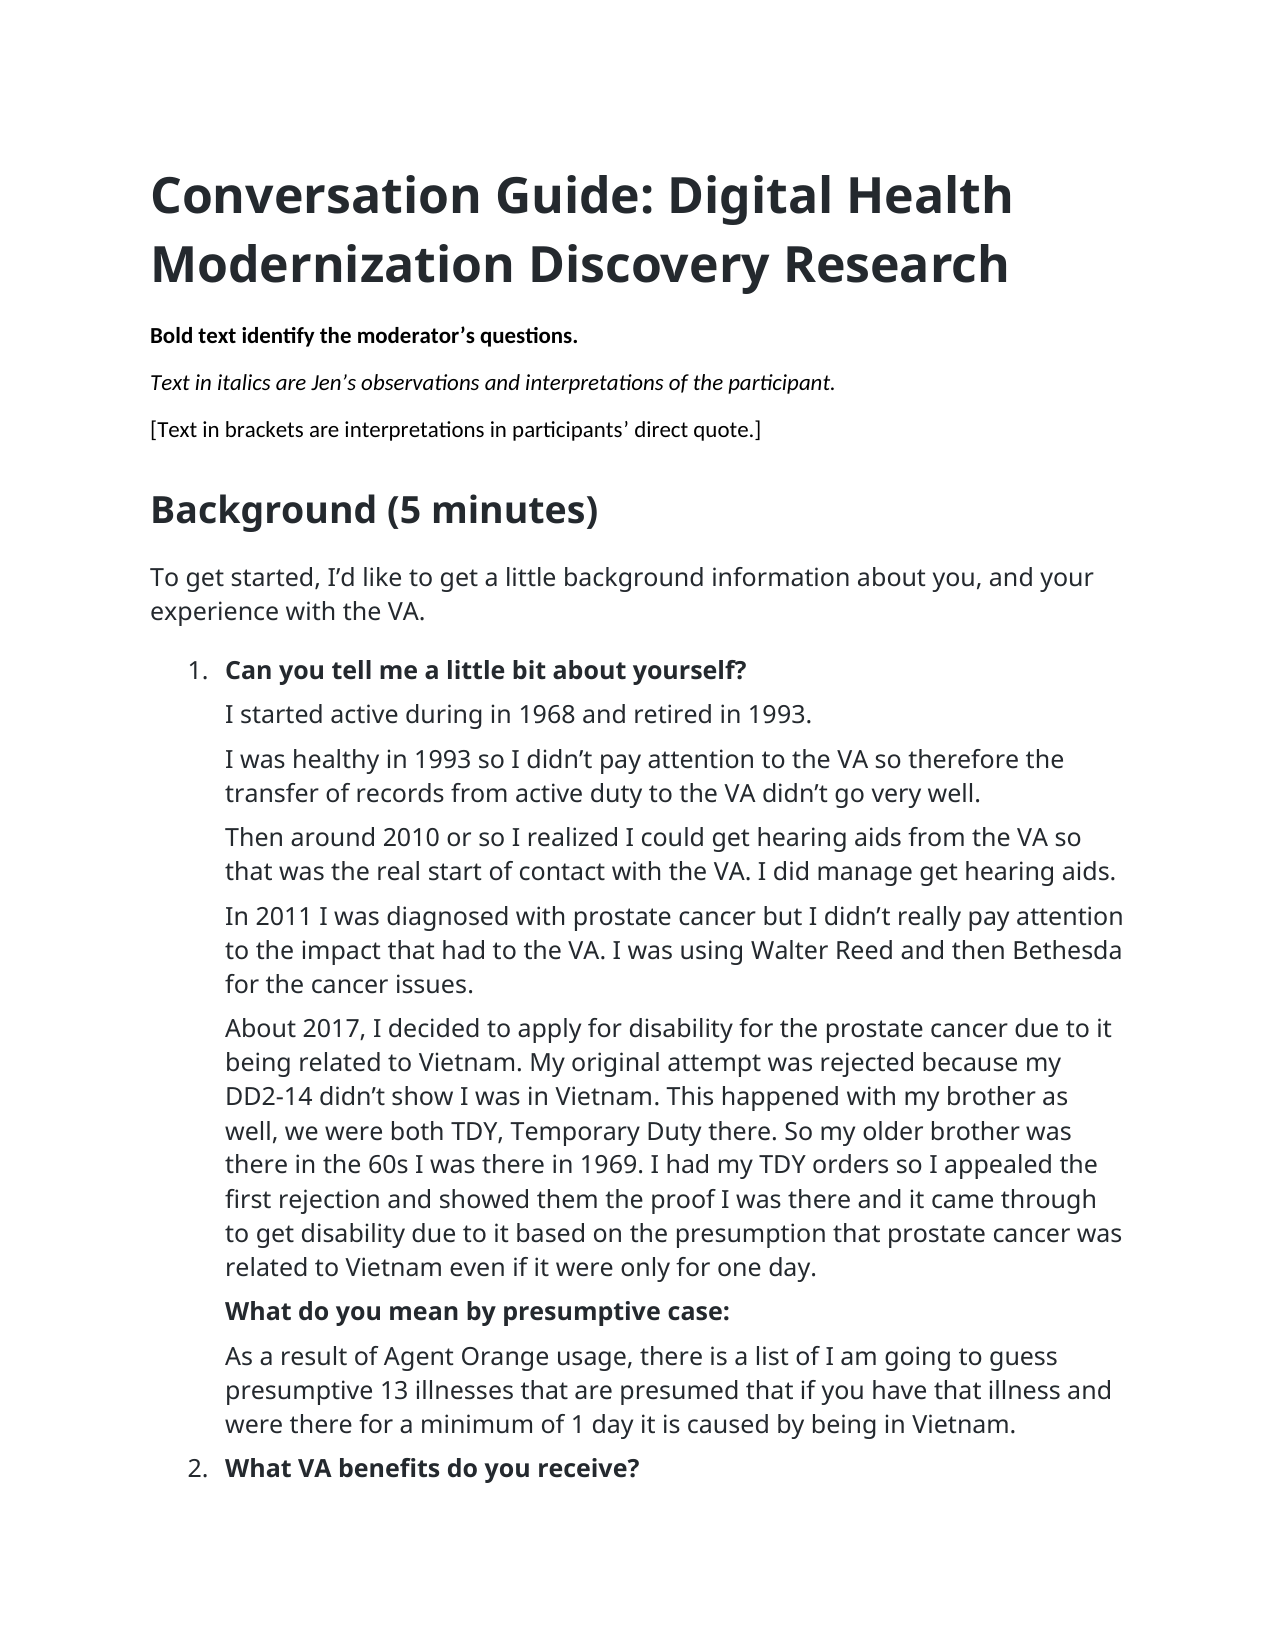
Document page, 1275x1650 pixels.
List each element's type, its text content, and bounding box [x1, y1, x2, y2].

text About 2017, I decided to apply for disability for the prostate cancer due to it being related to Vietnam. My original attempt was rejected because my DD2-14 didn’t show I was in Vietnam. This happened with my brother as well, we were both TDY, Temporary Duty there. So my older brother was there in the 60s I was there in 1969. I had my TDY orders so I appealed the first rejection and showed them the proof I was there and it came through to get disability due to it based on the presumption that prostate cancer was related to Vietnam even if it were only for one day. [225, 1011, 1125, 1283]
text To get started, I’d like to get a little background information about you, and your experience with the VA. [150, 559, 1125, 627]
text In 2011 I was diagnosed with prostate cancer but I didn’t really pay attention to the impact that had to the VA. I was using Walter Reed and then Bethesda for the cancer issues. [225, 898, 1125, 1001]
list Can you tell me a little bit about yourself? [187, 652, 1125, 686]
text Text in italics are Jen’s observations and interpretations of the participant. [150, 368, 1125, 397]
text Conversation Guide: Digital Health Modernization Discovery Research [150, 160, 1125, 297]
text I was healthy in 1993 so I didn’t pay attention to the VA so therefore the transfer of records from active duty to the VA didn’t go very well. [225, 741, 1125, 809]
text What do you mean by presumptive case: [225, 1294, 1125, 1328]
text [Text in brackets are interpretations in participants’ direct quote.] [150, 415, 1125, 443]
text Bold text identify the moderator’s questions. [150, 322, 1125, 350]
text Then around 2010 or so I realized I could get hearing aids from the VA so that was the real start of contact with the VA. I did manage get hearing aids. [225, 820, 1125, 888]
text I started active during in 1968 and retired in 1993. [225, 697, 1125, 731]
text Background (5 minutes) [150, 483, 1125, 534]
list What VA benefits do you receive? [187, 1451, 1125, 1485]
text As a result of Agent Orange usage, there is a list of I am going to guess presumptive 13 illnesses that are presumed that if you have that illness and were there for a minimum of 1 day it is caused by being in Vietnam. [225, 1338, 1125, 1441]
